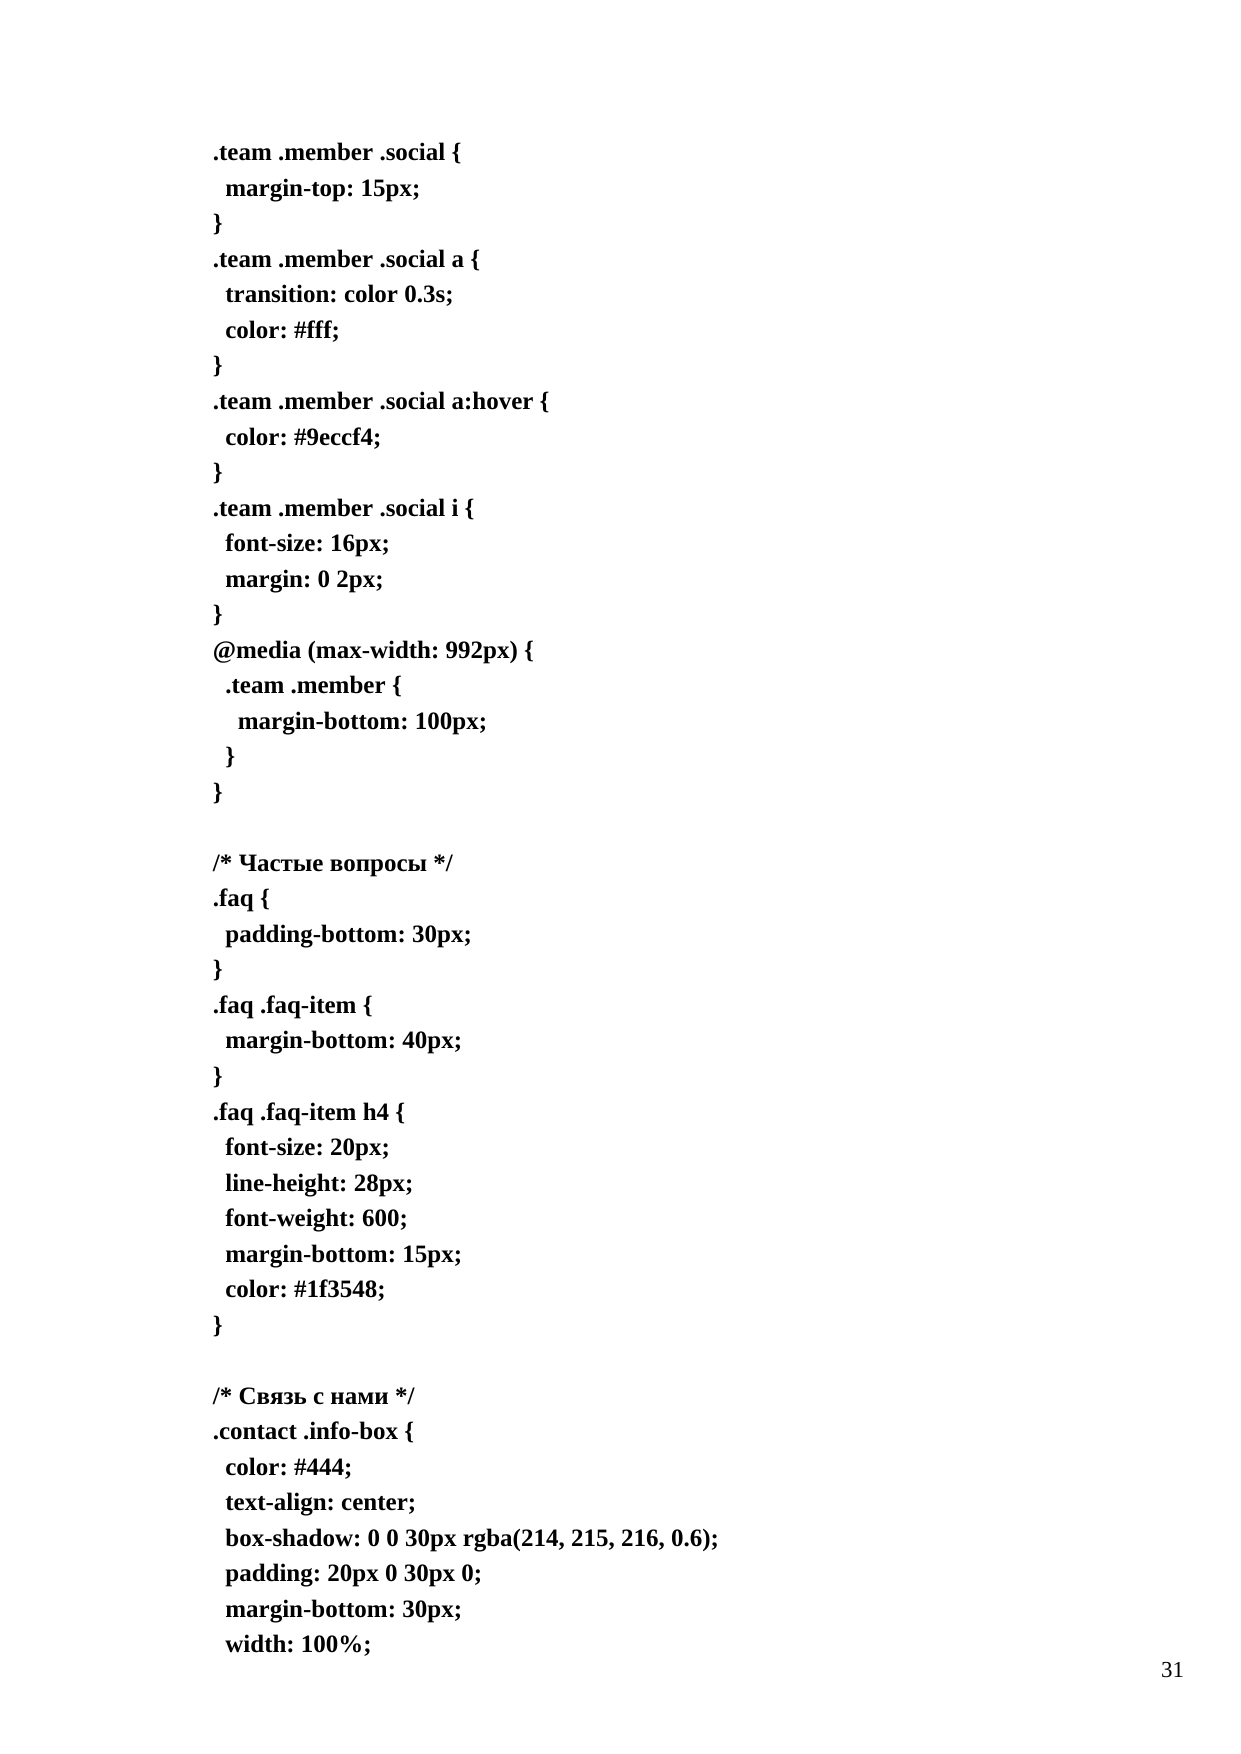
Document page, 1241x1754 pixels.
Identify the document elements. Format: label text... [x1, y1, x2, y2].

title .faq { [213, 883, 1194, 912]
title margin: 0 2px; [213, 564, 1194, 592]
title .team .member .social a { [213, 244, 1194, 273]
title width: 100%; [213, 1629, 1194, 1658]
title margin-bottom: 40px; [213, 1026, 1194, 1054]
title } [213, 954, 1194, 983]
title padding-bottom: 30px; [213, 919, 1194, 948]
title font-size: 20px; [213, 1132, 1194, 1161]
title color: #1f3548; [213, 1274, 1194, 1303]
title color: #9eccf4; [213, 422, 1194, 450]
title box-shadow: 0 0 30px rgba(214, 215, 216, 0.6); [213, 1523, 1194, 1552]
title } [213, 1061, 1194, 1090]
title margin-bottom: 30px; [213, 1594, 1194, 1623]
title .faq .faq-item h4 { [213, 1097, 1194, 1125]
title margin-bottom: 15px; [213, 1239, 1194, 1267]
title } [213, 351, 1194, 379]
title color: #444; [213, 1452, 1194, 1481]
title font-weight: 600; [213, 1203, 1194, 1232]
title .team .member .social a:hover { [213, 386, 1194, 415]
title .team .member { [213, 670, 1194, 699]
title font-size: 16px; [213, 528, 1194, 557]
title } [213, 208, 1194, 237]
title } [213, 599, 1194, 628]
title } [213, 457, 1194, 486]
title } [213, 777, 1194, 806]
title } [213, 1310, 1194, 1338]
title text-align: center; [213, 1487, 1194, 1516]
title margin-bottom: 100px; [213, 706, 1194, 734]
title margin-top: 15px; [213, 173, 1194, 202]
title .team .member .social i { [213, 493, 1194, 521]
title @media (max-width: 992px) { [213, 635, 1194, 663]
title /* Связь с нами */ [213, 1381, 1194, 1409]
title } [213, 741, 1194, 770]
title line-height: 28px; [213, 1168, 1194, 1196]
title /* Частые вопросы */ [213, 848, 1194, 877]
title .contact .info-box { [213, 1416, 1194, 1445]
title color: #fff; [213, 315, 1194, 344]
title .team .member .social { [213, 137, 1194, 166]
title transition: color 0.3s; [213, 279, 1194, 308]
title .faq .faq-item { [213, 990, 1194, 1019]
title padding: 20px 0 30px 0; [213, 1558, 1194, 1587]
